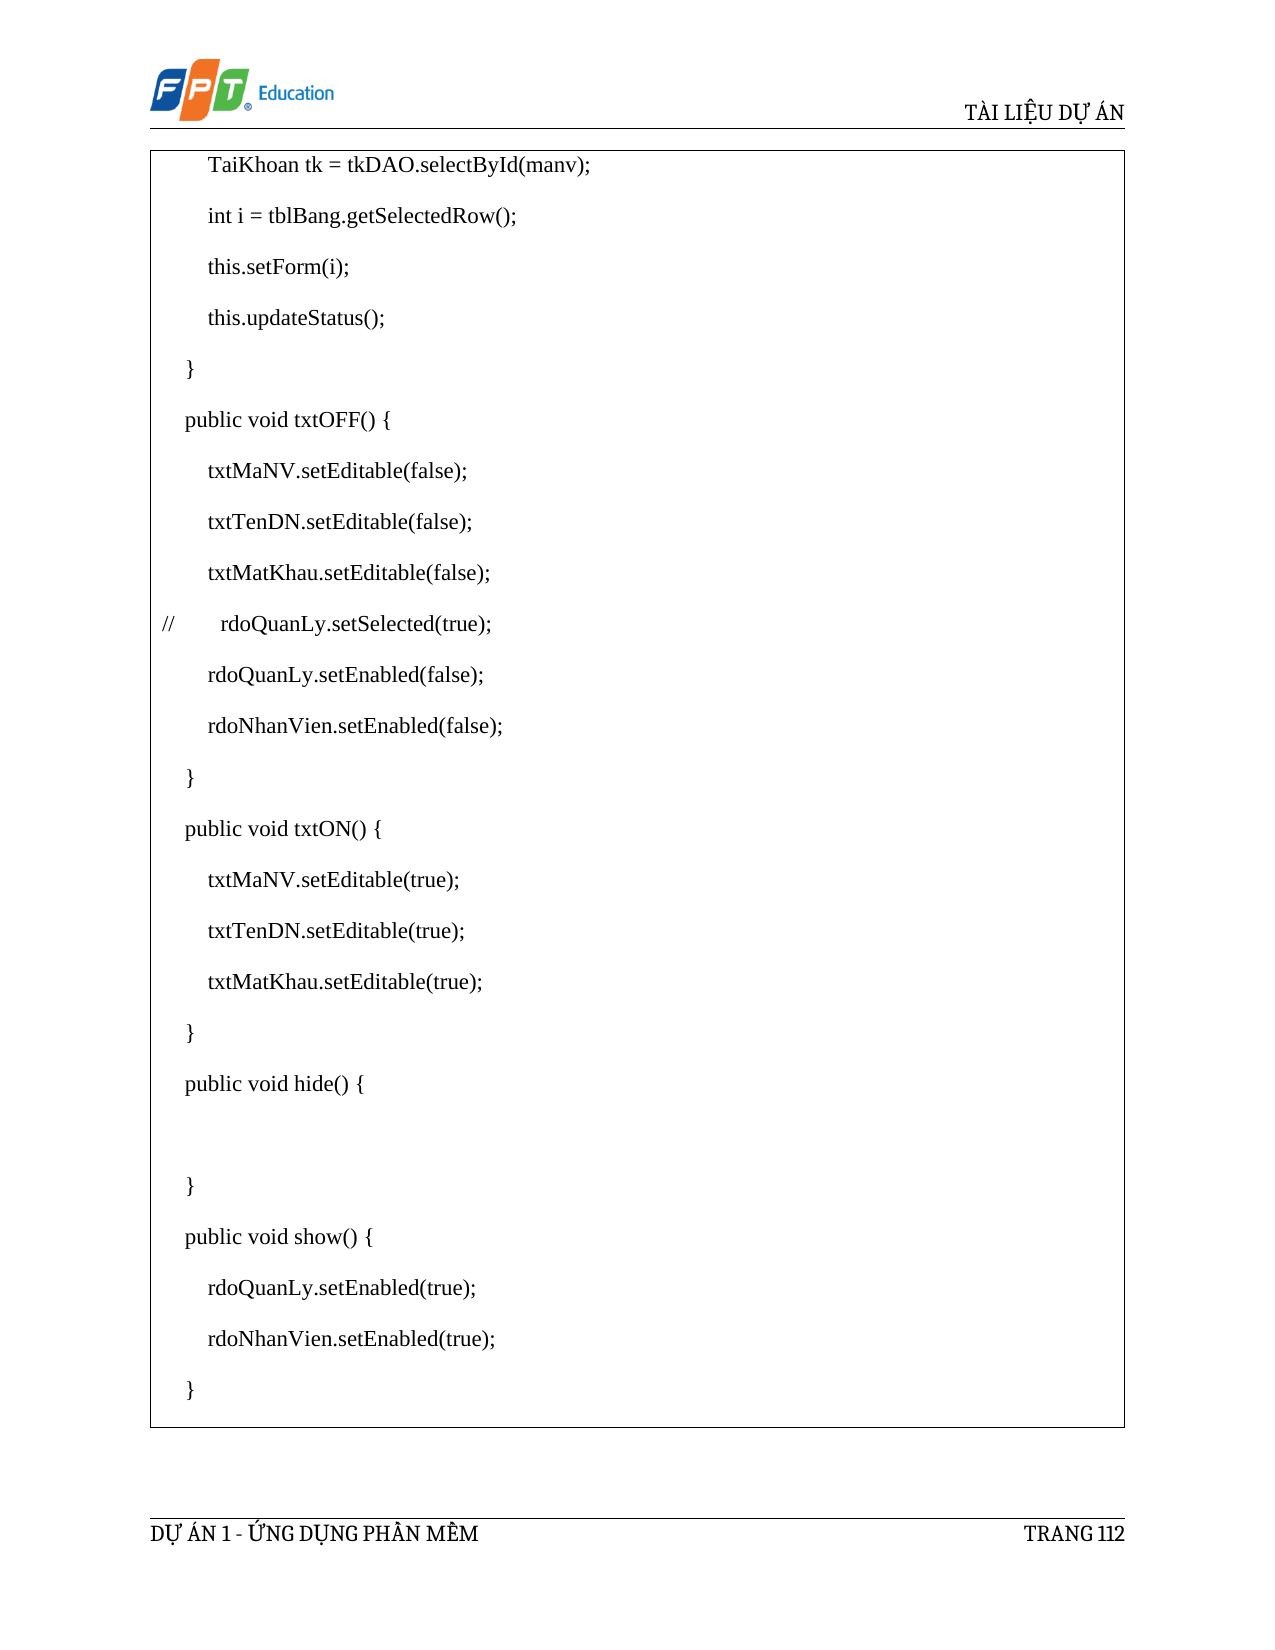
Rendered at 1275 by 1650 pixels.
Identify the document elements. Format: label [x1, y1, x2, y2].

table_header [151, 151, 1124, 1427]
picture [150, 59, 336, 121]
